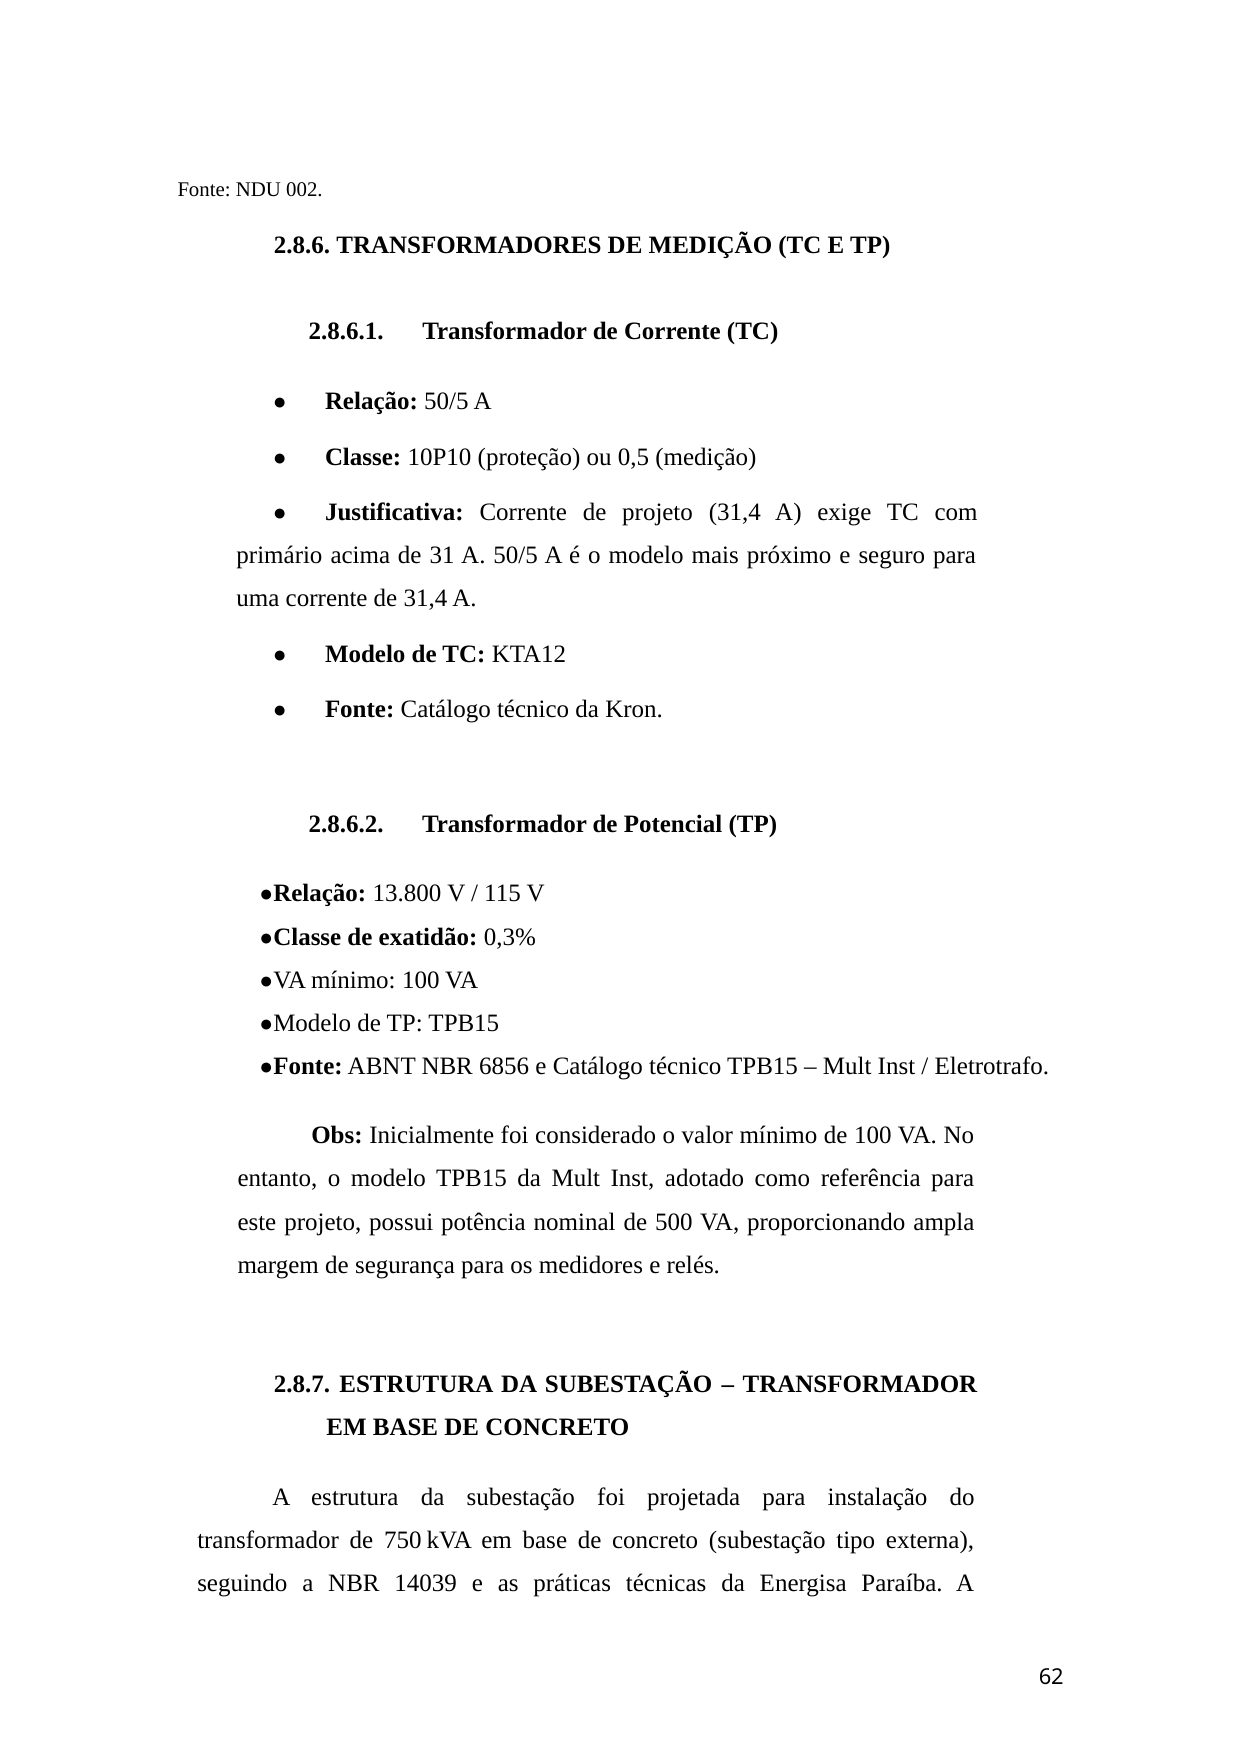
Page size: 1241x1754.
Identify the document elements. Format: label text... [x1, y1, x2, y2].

subtitle 2.8.6. TRANSFORMADORES DE MEDIÇÃO (TC E TP) [274, 230, 978, 259]
list Classe de exatidão: 0,3% [252, 922, 1063, 950]
list Relação: 13.800 V / 115 V [252, 878, 1063, 907]
subtitle Relação: 50/5 A [236, 386, 978, 415]
text 2.8.6.2. Transformador de Potencial (TP) [177, 809, 1063, 838]
subtitle Classe: 10P10 (proteção) ou 0,5 (medição) [236, 442, 978, 470]
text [197, 1482, 975, 1597]
text Obs: Inicialmente foi considerado o valor mínimo de 100 VA. No entanto, o modelo TPB15 da Mult Inst, adotado como referência para este projeto, possui potência nominal de 500 VA, proporcionando ampla margem de segurança para os medidores e relés. [237, 1120, 975, 1278]
list Modelo de TP: TPB15 [252, 1008, 1063, 1037]
text Fonte: NDU 002. [177, 177, 1063, 201]
subtitle 2.8.7. ESTRUTURA DA SUBESTAÇÃO – TRANSFORMADOR EM BASE DE CONCRETO [274, 1369, 978, 1441]
list VA mínimo: 100 VA [252, 965, 1063, 993]
subtitle Fonte: Catálogo técnico da Kron. [236, 694, 978, 723]
subtitle Modelo de TC: KTA12 [236, 639, 978, 667]
subtitle Justificativa: Corrente de projeto (31,4 A) exige TC com primário acima de 31 A. 50/5 A é o modelo mais próximo e seguro para uma corrente de 31,4 A. [236, 497, 978, 612]
text 2.8.6.1. Transformador de Corrente (TC) [177, 316, 1063, 345]
list Fonte: ABNT NBR 6856 e Catálogo técnico TPB15 – Mult Inst / Eletrotrafo. [252, 1051, 1063, 1080]
